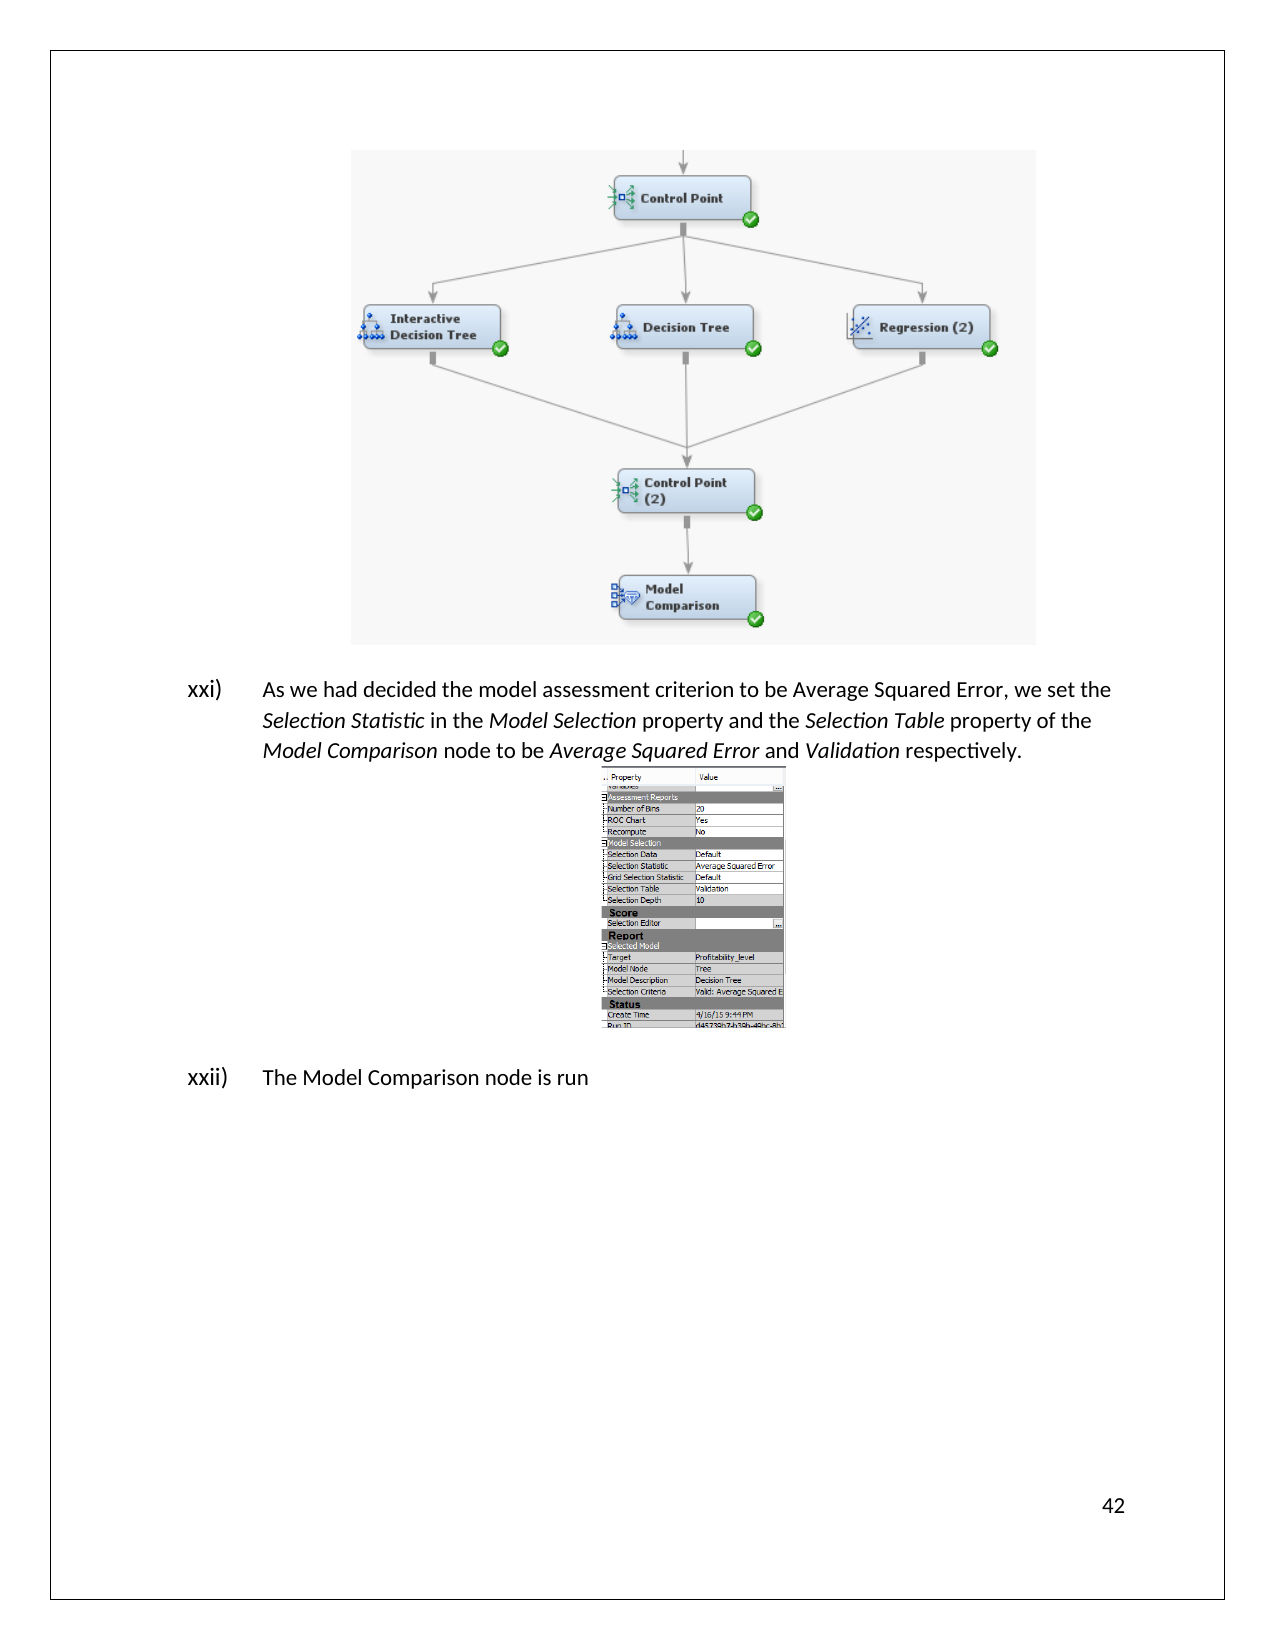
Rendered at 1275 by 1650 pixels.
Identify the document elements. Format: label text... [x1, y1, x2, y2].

list As we had decided the model assessment criterion to be Average Squared Error, we set the Selection Statistic in the Model Selection property and the Selection Table property of the Model Comparison node to be Average Squared Error and Validation respectively. [187, 673, 1125, 764]
list The Model Comparison node is run [187, 1061, 1125, 1092]
picture [351, 150, 1037, 645]
picture [601, 766, 786, 1029]
